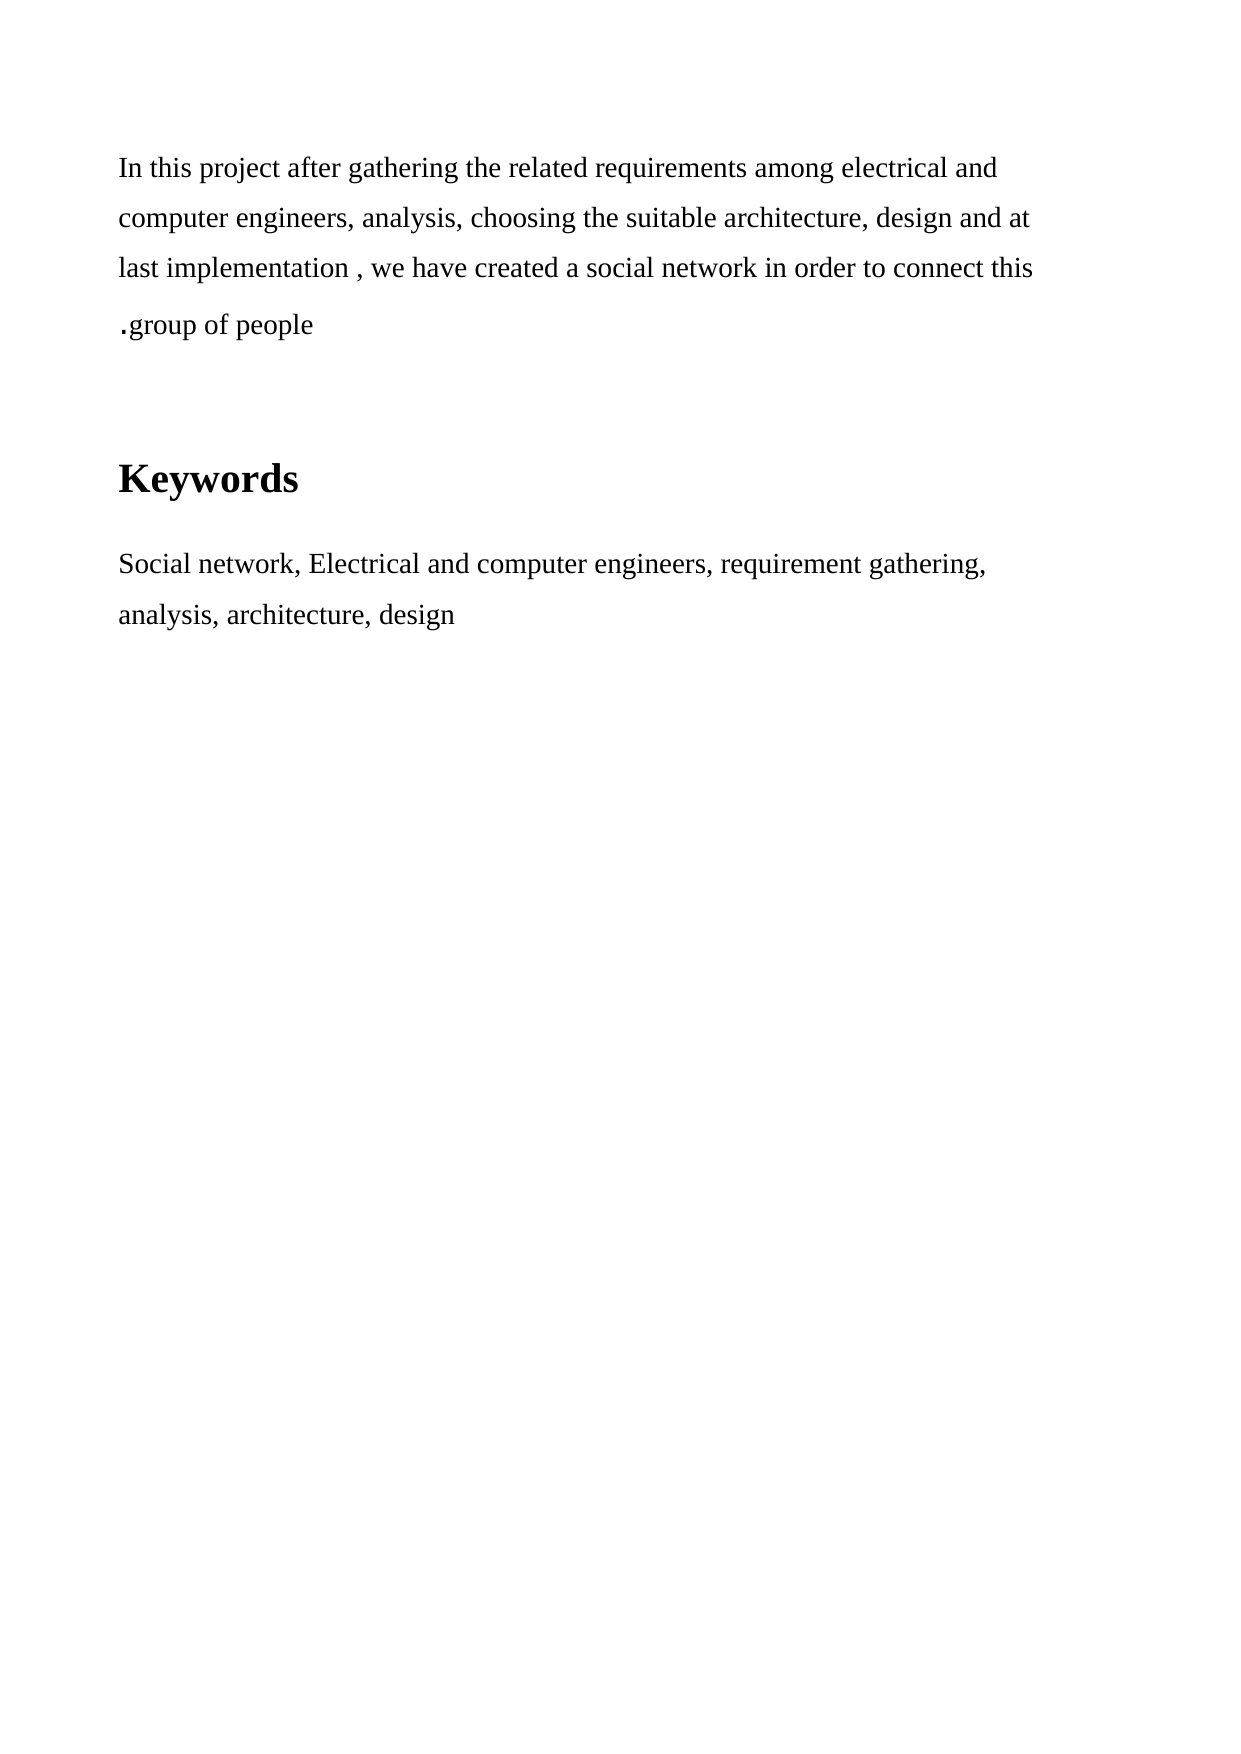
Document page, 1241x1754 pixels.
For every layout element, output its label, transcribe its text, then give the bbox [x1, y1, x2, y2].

text Keywords [118, 454, 1063, 502]
text Social network, Electrical and computer engineers, requirement gathering, analysis, architecture, design [118, 546, 1063, 630]
text In this project after gathering the related requirements among electrical and computer engineers, analysis, choosing the suitable architecture, design and at last implementation , we have created a social network in order to connect this group of people. [118, 150, 1063, 342]
